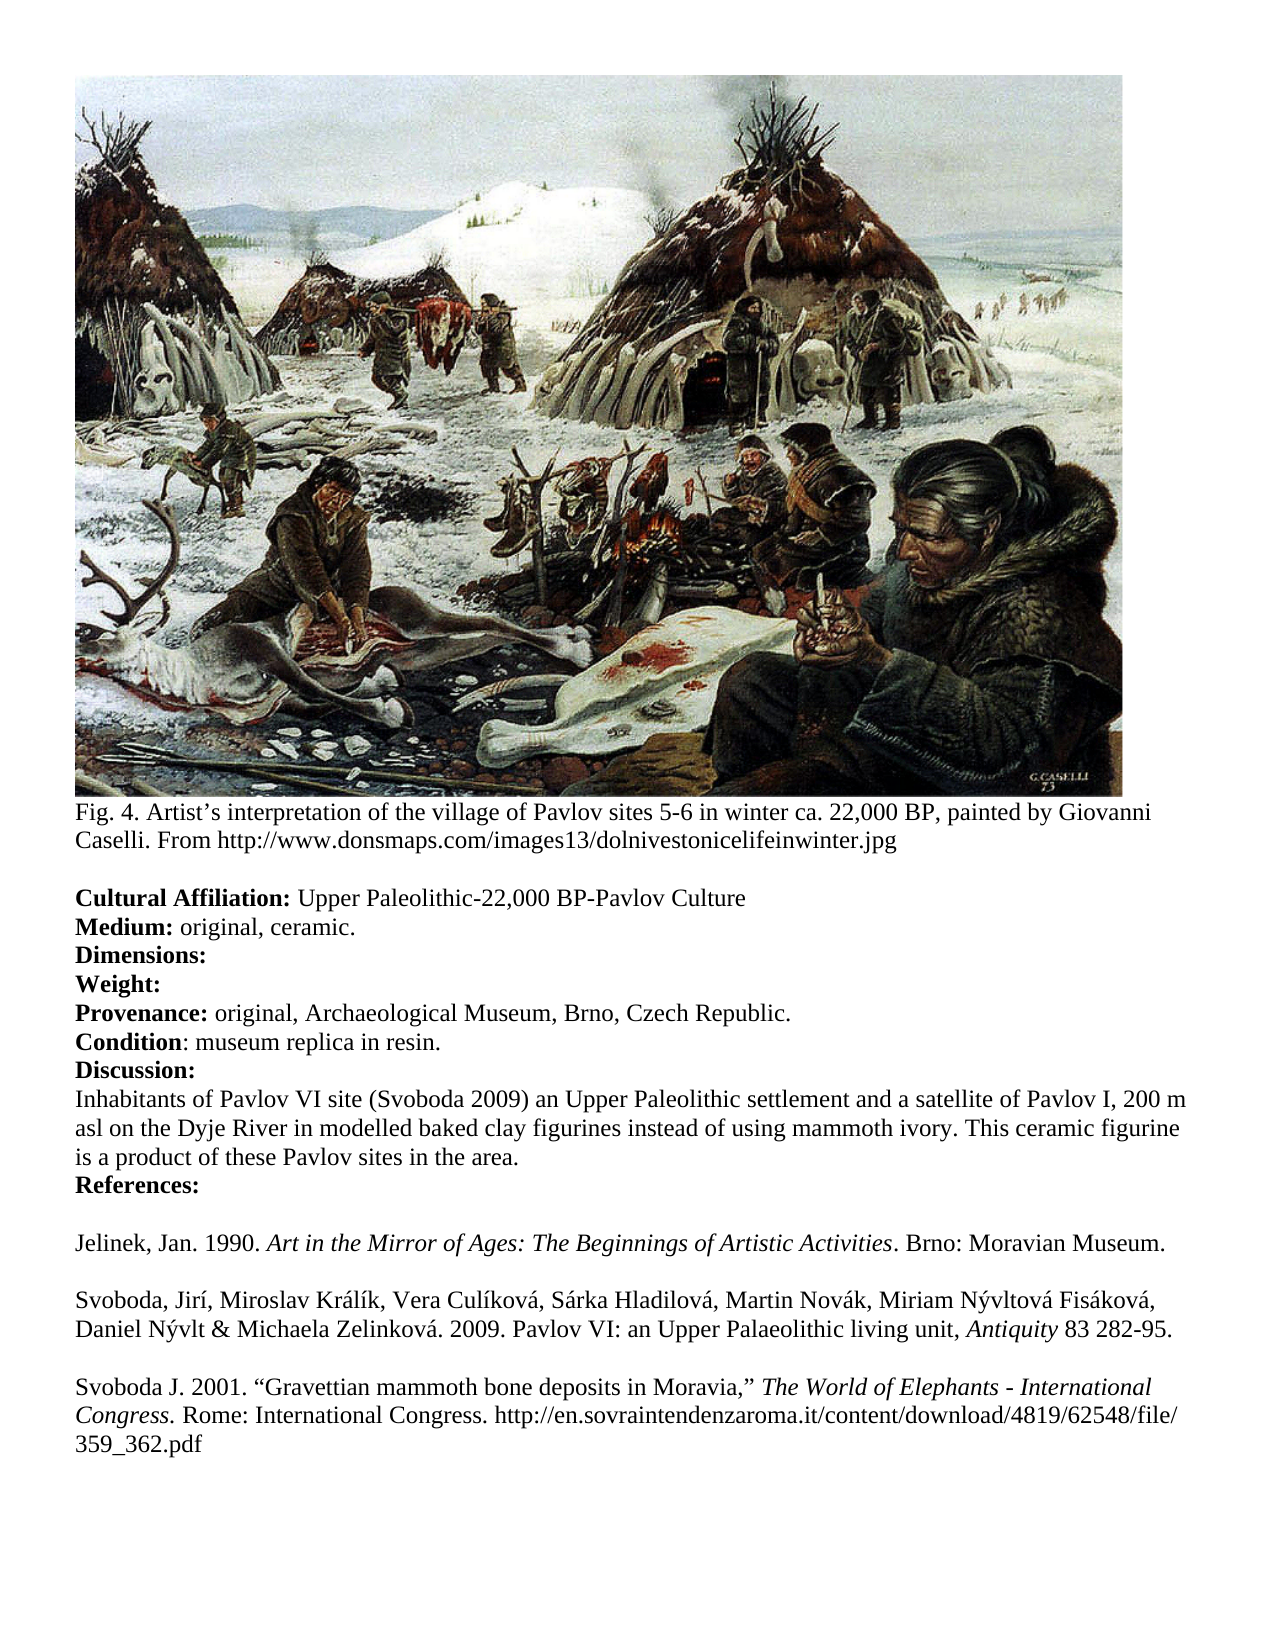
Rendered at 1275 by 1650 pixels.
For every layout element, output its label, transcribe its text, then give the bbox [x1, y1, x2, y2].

text Discussion: [75, 1056, 1200, 1084]
text References: [75, 1171, 1200, 1199]
text Fig. 4. Artist’s interpretation of the village of Pavlov sites 5-6 in winter ca. 22,000 BP, painted by Giovanni Caselli. From http://www.donsmaps.com/images13/dolnivestonicelifeinwinter.jpg [75, 797, 1200, 854]
text Provenance: original, Archaeological Museum, Brno, Czech Republic. [75, 998, 1200, 1027]
text Condition: museum replica in resin. [75, 1027, 1200, 1056]
text Cultural Affiliation: Upper Paleolithic-22,000 BP-Pavlov Culture [75, 883, 1200, 912]
text Svoboda J. 2001. “Gravettian mammoth bone deposits in Moravia,” The World of Elephants - International Congress. Rome: International Congress. http://en.sovraintendenzaroma.it/content/download/4819/62548/file/359_362.pdf [75, 1372, 1200, 1458]
text Dimensions: Weight: [75, 941, 1200, 998]
text Medium: original, ceramic. [75, 912, 1200, 941]
text Svoboda, Jirí, Miroslav Králík, Vera Culíková, Sárka Hladilová, Martin Novák, Miriam Nývltová Fisáková, Daniel Nývlt & Michaela Zelinková. 2009. Pavlov VI: an Upper Palaeolithic living unit, Antiquity 83 282-95. [75, 1286, 1200, 1343]
text Inhabitants of Pavlov VI site (Svoboda 2009) an Upper Paleolithic settlement and a satellite of Pavlov I, 200 m asl on the Dyje River in modelled baked clay figurines instead of using mammoth ivory. This ceramic figurine is a product of these Pavlov sites in the area. [75, 1084, 1200, 1171]
text Jelinek, Jan. 1990. Art in the Mirror of Ages: The Beginnings of Artistic Activities. Brno: Moravian Museum. [75, 1228, 1200, 1257]
